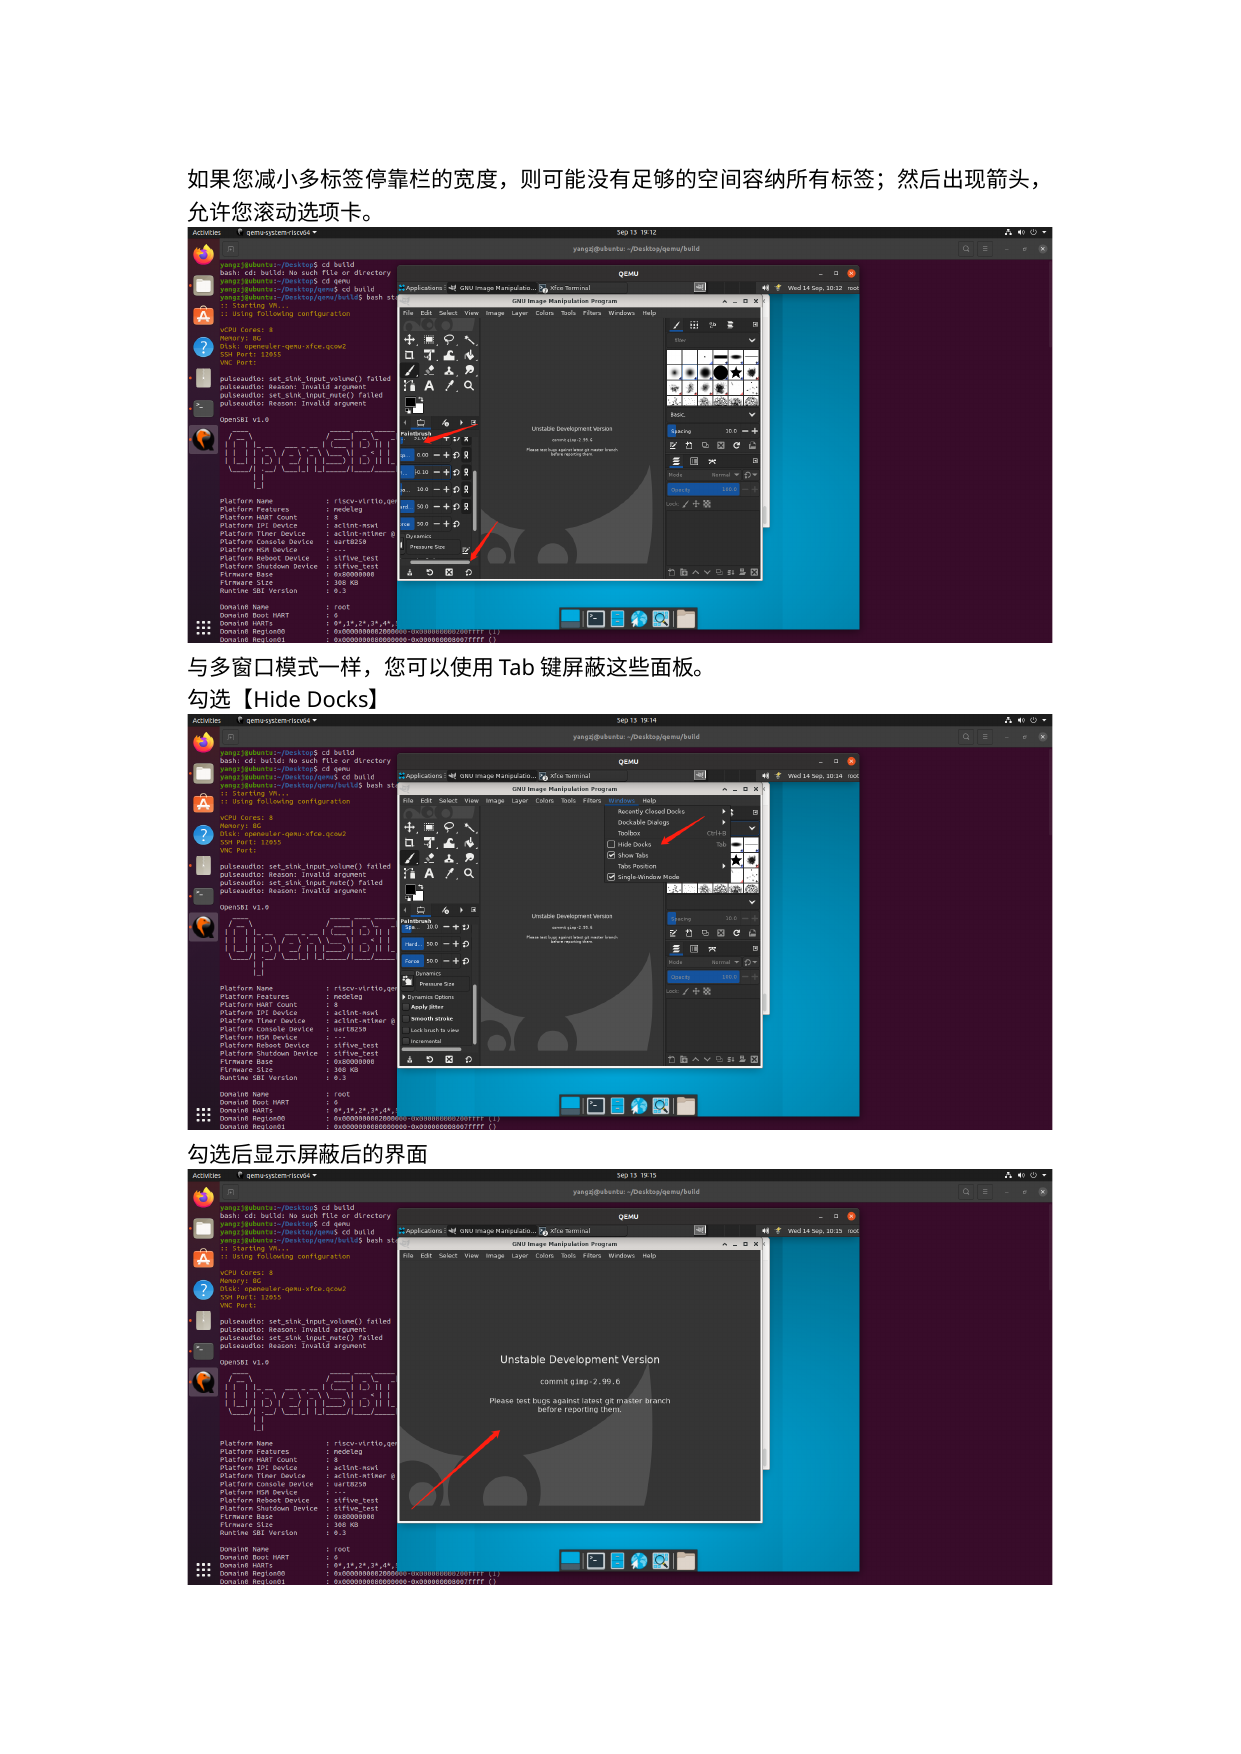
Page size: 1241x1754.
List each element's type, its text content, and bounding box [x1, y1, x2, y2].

picture [187, 714, 1053, 1130]
picture [187, 227, 1053, 643]
text 勾选后显示屏蔽后的界面 [187, 1137, 1053, 1169]
text 勾选【Hide Docks】 [187, 682, 1053, 714]
text 如果您减小多标签停靠栏的宽度，则可能没有足够的空间容纳所有标签；然后出现箭头，允许您滚动选项卡。 [187, 162, 1053, 227]
picture [187, 1169, 1053, 1585]
text 与多窗口模式一样，您可以使用 Tab 键屏蔽这些面板。 [187, 649, 1053, 682]
